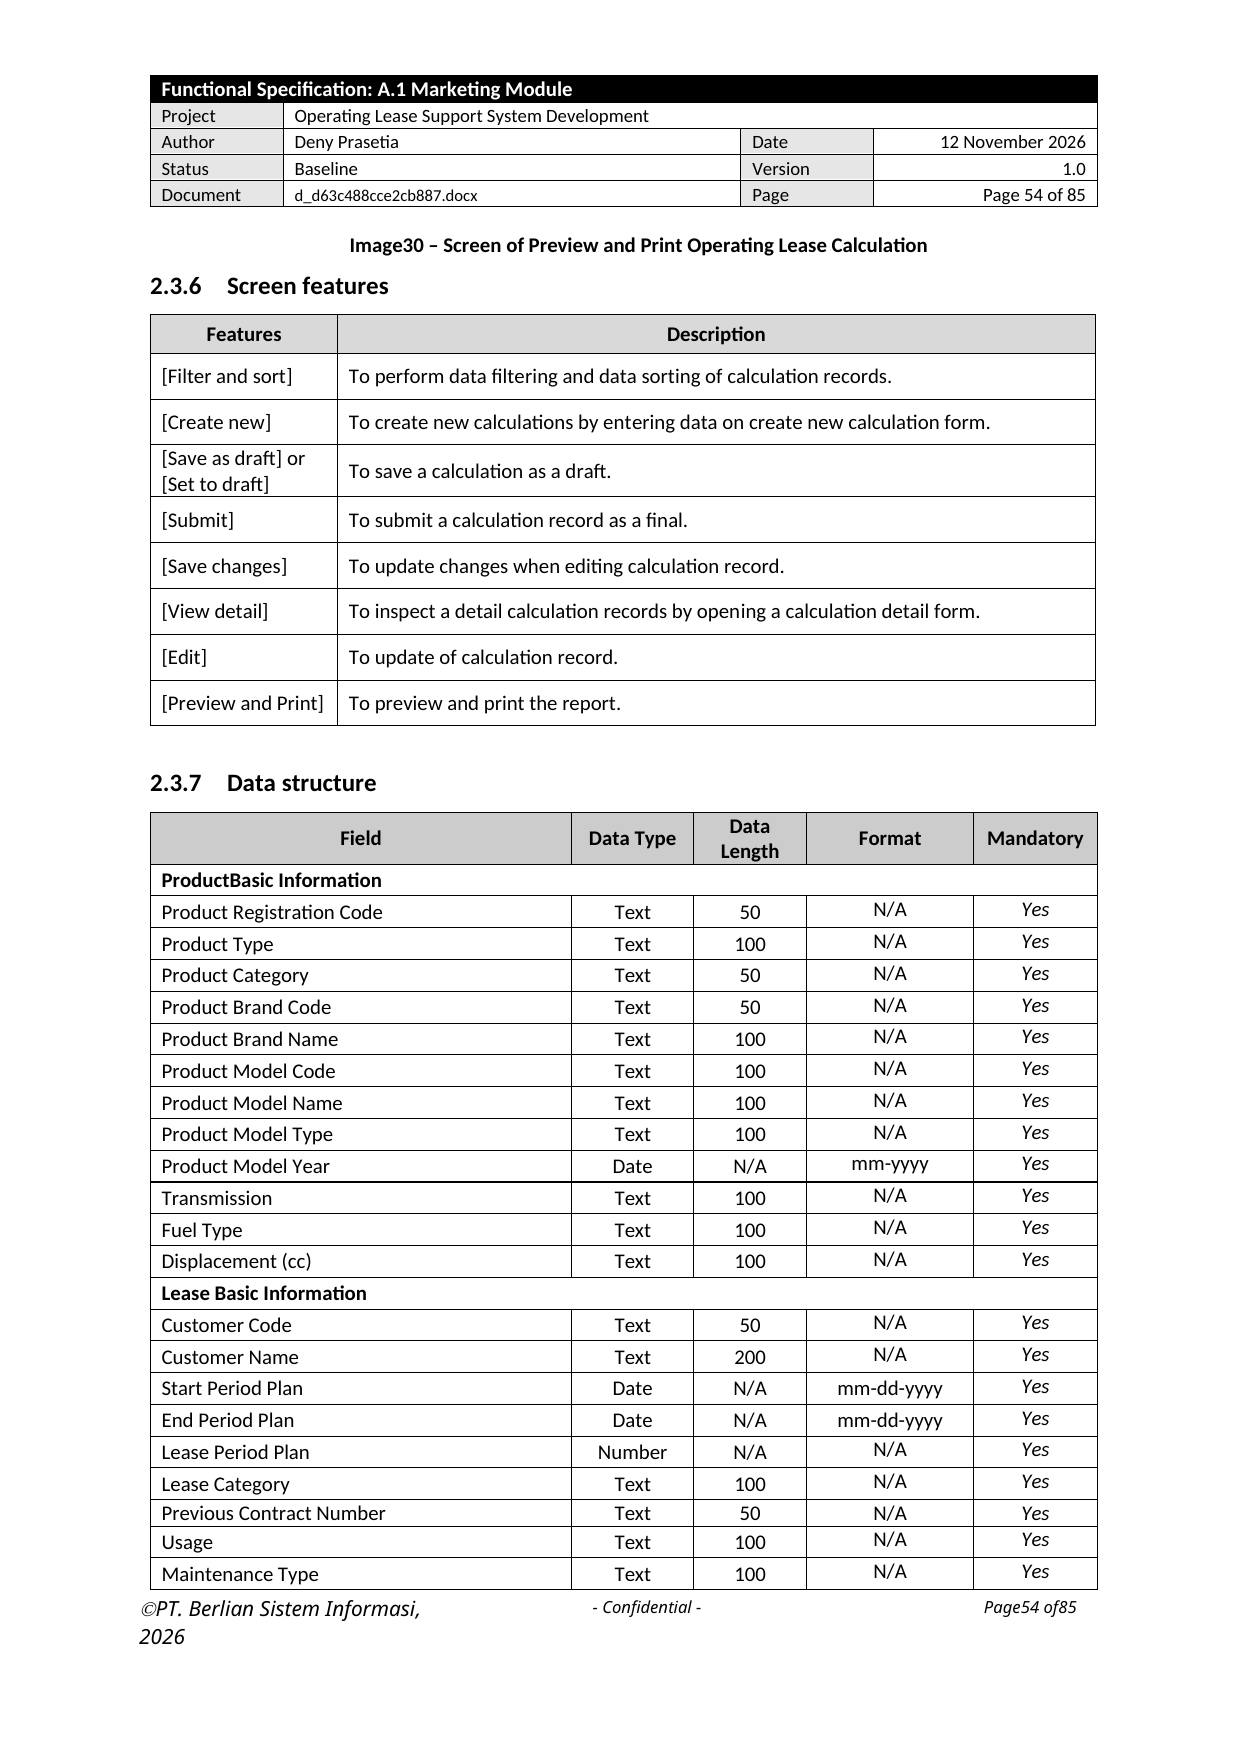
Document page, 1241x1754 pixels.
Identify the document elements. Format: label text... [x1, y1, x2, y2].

table_cell Product Registration Code [151, 896, 571, 927]
table_cell N/A [807, 960, 973, 991]
table_cell Text [572, 1214, 693, 1245]
table_cell Yes [974, 1055, 1097, 1086]
table_cell N/A [807, 1246, 973, 1277]
table_cell N/A [694, 1437, 806, 1467]
table_cell Start Period Plan [151, 1373, 571, 1404]
table_cell 50 [694, 1310, 806, 1340]
table_cell Number [572, 1437, 693, 1467]
table_cell N/A [807, 1214, 973, 1245]
table_cell 100 [694, 928, 806, 959]
table_cell 200 [694, 1341, 806, 1372]
table_cell Product Model Year [151, 1151, 571, 1181]
table_cell 50 [694, 1500, 806, 1526]
table_cell N/A [807, 1310, 973, 1340]
table_cell Displacement (cc) [151, 1246, 571, 1277]
table_cell N/A [807, 1558, 973, 1589]
table_cell N/A [807, 1055, 973, 1086]
table_cell Yes [974, 1468, 1097, 1499]
table_cell [Save changes] [151, 543, 337, 588]
table_cell Text [572, 1024, 693, 1054]
table_cell N/A [807, 1527, 973, 1557]
table_cell 100 [694, 1087, 806, 1118]
table_cell [Filter and sort] [151, 354, 337, 398]
table_cell Yes [974, 1087, 1097, 1118]
table_cell Text [572, 1341, 693, 1372]
table_cell 100 [694, 1246, 806, 1277]
table_cell Transmission [151, 1183, 571, 1213]
table_cell N/A [807, 1119, 973, 1149]
table_cell Text [572, 1246, 693, 1277]
table_cell Text [572, 1468, 693, 1499]
table_cell Text [572, 992, 693, 1022]
table_cell To perform data filtering and data sorting of calculation records. [338, 354, 1095, 398]
table_cell Customer Name [151, 1341, 571, 1372]
table_cell Usage [151, 1527, 571, 1557]
table_cell N/A [807, 1437, 973, 1467]
table_cell Yes [974, 960, 1097, 991]
text Image30 – Screen of Preview and Print Operating Lease Calculation [187, 232, 1090, 257]
table_cell mm-dd-yyyy [807, 1405, 973, 1436]
table_cell 100 [694, 1527, 806, 1557]
table_cell Date [572, 1373, 693, 1404]
table_cell Yes [974, 1437, 1097, 1467]
table_cell Yes [974, 1500, 1097, 1526]
table_header Data Length [694, 813, 806, 864]
table_cell Text [572, 928, 693, 959]
table_cell Yes [974, 1246, 1097, 1277]
table_cell 50 [694, 896, 806, 927]
table_cell Yes [974, 992, 1097, 1022]
table_cell Previous Contract Number [151, 1500, 571, 1526]
table_cell Text [572, 1183, 693, 1213]
table_cell N/A [694, 1151, 806, 1181]
table_cell Yes [974, 1373, 1097, 1404]
table_header Mandatory [974, 813, 1097, 864]
table_cell N/A [807, 1468, 973, 1499]
table_cell Product Model Name [151, 1087, 571, 1118]
table_cell To update of calculation record. [338, 635, 1095, 679]
table_cell mm-dd-yyyy [807, 1373, 973, 1404]
table_cell N/A [807, 1500, 973, 1526]
table_cell [Submit] [151, 497, 337, 542]
table_cell Yes [974, 1405, 1097, 1436]
table_cell Product Brand Name [151, 1024, 571, 1054]
table_cell To inspect a detail calculation records by opening a calculation detail form. [338, 589, 1095, 634]
table_cell [Create new] [151, 400, 337, 444]
table_cell N/A [807, 896, 973, 927]
table_cell Lease Period Plan [151, 1437, 571, 1467]
table_cell Text [572, 1500, 693, 1526]
table_cell 100 [694, 1468, 806, 1499]
table_cell 100 [694, 1183, 806, 1213]
subtitle Screen features [150, 270, 1090, 301]
table_cell N/A [807, 1024, 973, 1054]
table_cell Product Model Code [151, 1055, 571, 1086]
table_cell N/A [807, 1183, 973, 1213]
table_cell mm-yyyy [807, 1151, 973, 1181]
table_cell [View detail] [151, 589, 337, 634]
table_cell Text [572, 1087, 693, 1118]
table_cell N/A [807, 1087, 973, 1118]
table_cell To create new calculations by entering data on create new calculation form. [338, 400, 1095, 444]
table_cell Fuel Type [151, 1214, 571, 1245]
table_cell To update changes when editing calculation record. [338, 543, 1095, 588]
table_cell Yes [974, 1310, 1097, 1340]
table_cell Date [572, 1405, 693, 1436]
table_cell N/A [807, 1341, 973, 1372]
subtitle Data structure [150, 767, 1090, 798]
table_cell Date [572, 1151, 693, 1181]
table_cell Text [572, 1119, 693, 1149]
table_cell 50 [694, 992, 806, 1022]
table_cell Product Type [151, 928, 571, 959]
table_header Field [151, 813, 571, 864]
table_cell Yes [974, 1119, 1097, 1149]
table_cell Text [572, 1310, 693, 1340]
table_header Format [807, 813, 973, 864]
table_cell Text [572, 1527, 693, 1557]
table_cell Yes [974, 1558, 1097, 1589]
table_cell 50 [694, 960, 806, 991]
table_header Description [338, 315, 1095, 353]
table_cell ProductBasic Information [151, 865, 1097, 895]
table_cell 100 [694, 1055, 806, 1086]
table_cell Yes [974, 1214, 1097, 1245]
table_cell N/A [694, 1373, 806, 1404]
table_cell N/A [694, 1405, 806, 1436]
table_cell 100 [694, 1214, 806, 1245]
table_cell Yes [974, 896, 1097, 927]
table_cell Product Brand Code [151, 992, 571, 1022]
table_cell Text [572, 1558, 693, 1589]
table_cell [Save as draft] or [Set to draft] [151, 445, 337, 496]
table_cell End Period Plan [151, 1405, 571, 1436]
table_header Data Type [572, 813, 693, 864]
table_cell 100 [694, 1558, 806, 1589]
table_cell Yes [974, 1151, 1097, 1181]
table_cell Yes [974, 1024, 1097, 1054]
table_cell To submit a calculation record as a final. [338, 497, 1095, 542]
table_cell Yes [974, 1183, 1097, 1213]
table_cell Text [572, 960, 693, 991]
table_cell To save a calculation as a draft. [338, 445, 1095, 496]
table_cell N/A [807, 992, 973, 1022]
table_cell 100 [694, 1119, 806, 1149]
table_cell Product Model Type [151, 1119, 571, 1149]
table_cell Yes [974, 1527, 1097, 1557]
table_cell N/A [807, 928, 973, 959]
table_cell [Edit] [151, 635, 337, 679]
table_cell Product Category [151, 960, 571, 991]
table_cell Text [572, 1055, 693, 1086]
table_cell Customer Code [151, 1310, 571, 1340]
table_cell Yes [974, 1341, 1097, 1372]
table_cell Yes [974, 928, 1097, 959]
table_cell Lease Basic Information [151, 1278, 1097, 1308]
table_header Features [151, 315, 337, 353]
table_cell Lease Category [151, 1468, 571, 1499]
table_cell 100 [694, 1024, 806, 1054]
table_cell [Preview and Print] [151, 681, 337, 725]
table_cell Text [572, 896, 693, 927]
table_cell Maintenance Type [151, 1558, 571, 1589]
table_cell To preview and print the report. [338, 681, 1095, 725]
